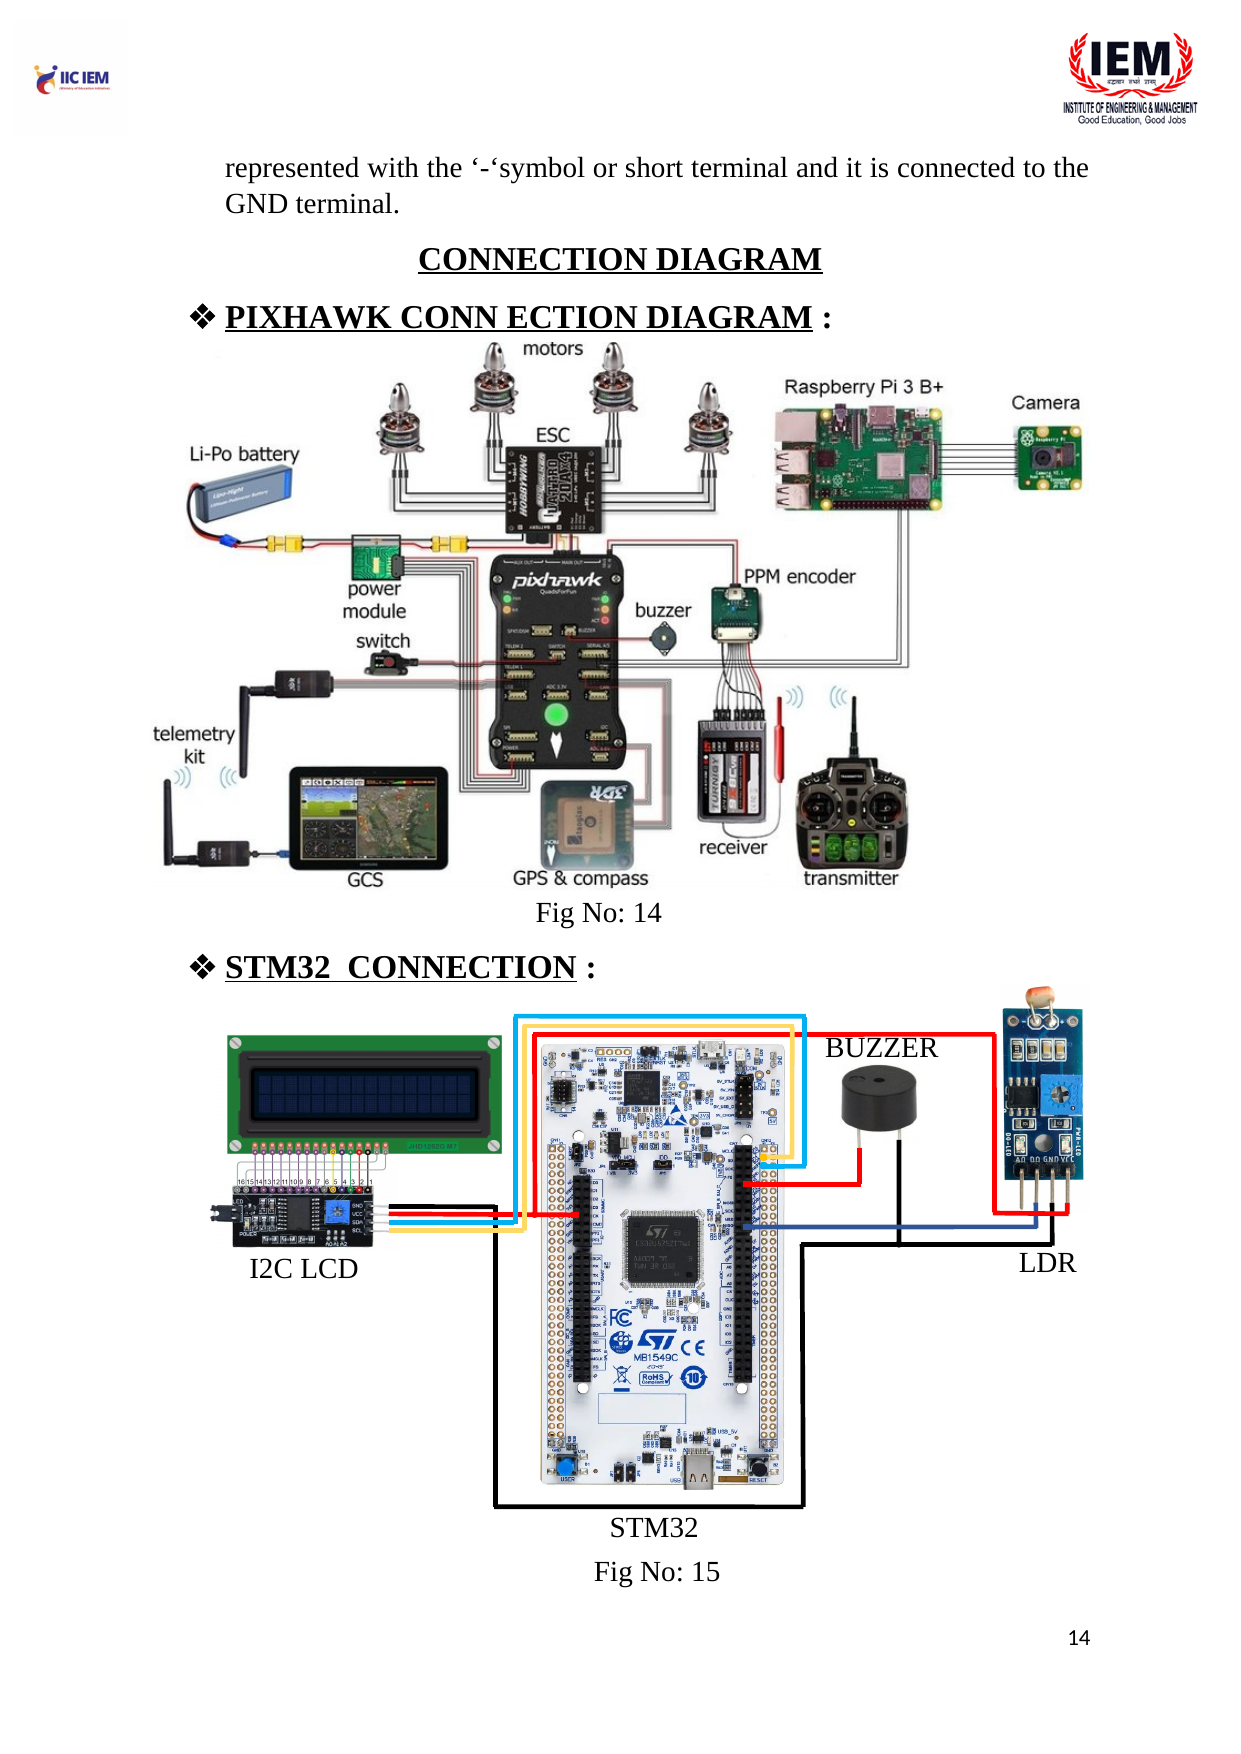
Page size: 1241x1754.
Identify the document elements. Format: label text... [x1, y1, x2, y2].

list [187, 150, 1090, 220]
picture [12, 19, 128, 136]
picture [837, 1062, 920, 1152]
list STM32 CONNECTION : [187, 947, 1090, 986]
picture [1000, 984, 1090, 1214]
list PIXHAWK CONN ECTION DIAGRAM : [187, 297, 1090, 335]
picture [150, 342, 1091, 900]
text CONNECTION DIAGRAM [150, 239, 1090, 277]
picture [208, 1027, 511, 1251]
picture [1055, 18, 1205, 131]
picture [532, 1038, 789, 1490]
